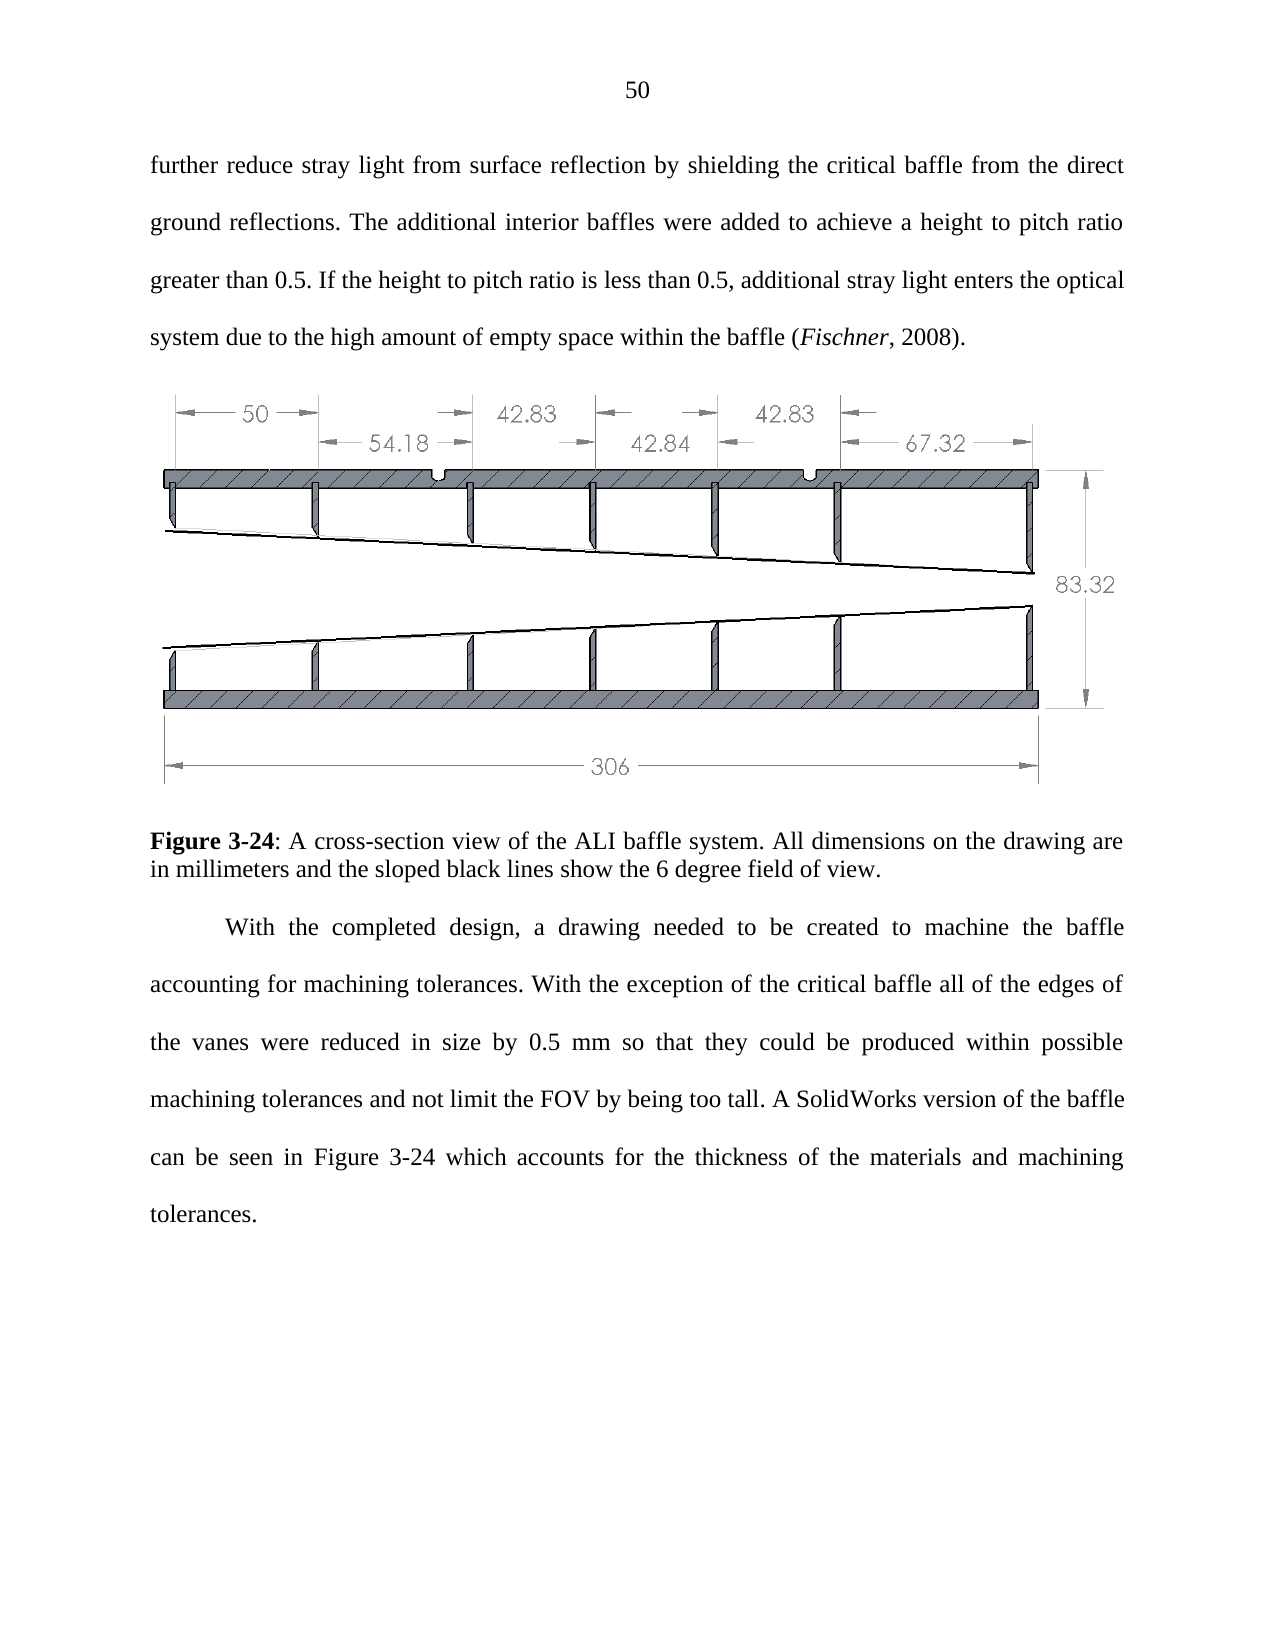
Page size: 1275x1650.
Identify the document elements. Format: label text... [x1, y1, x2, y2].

text With the completed design, a drawing needed to be created to machine the baffle accounting for machining tolerances. With the exception of the critical baffle all of the edges of the vanes were reduced in size by 0.5 mm so that they could be produced within possible machining tolerances and not limit the FOV by being too tall. A SolidWorks version of the baffle can be seen in Figure 3-24 which accounts for the thickness of the materials and machining tolerances. [150, 912, 1125, 1228]
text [150, 150, 1125, 351]
text Figure 3-24: A cross-section view of the ALI baffle system. All dimensions on the drawing are in millimeters and the sloped black lines show the 6 degree field of view. [150, 826, 1125, 883]
picture [150, 380, 1125, 797]
